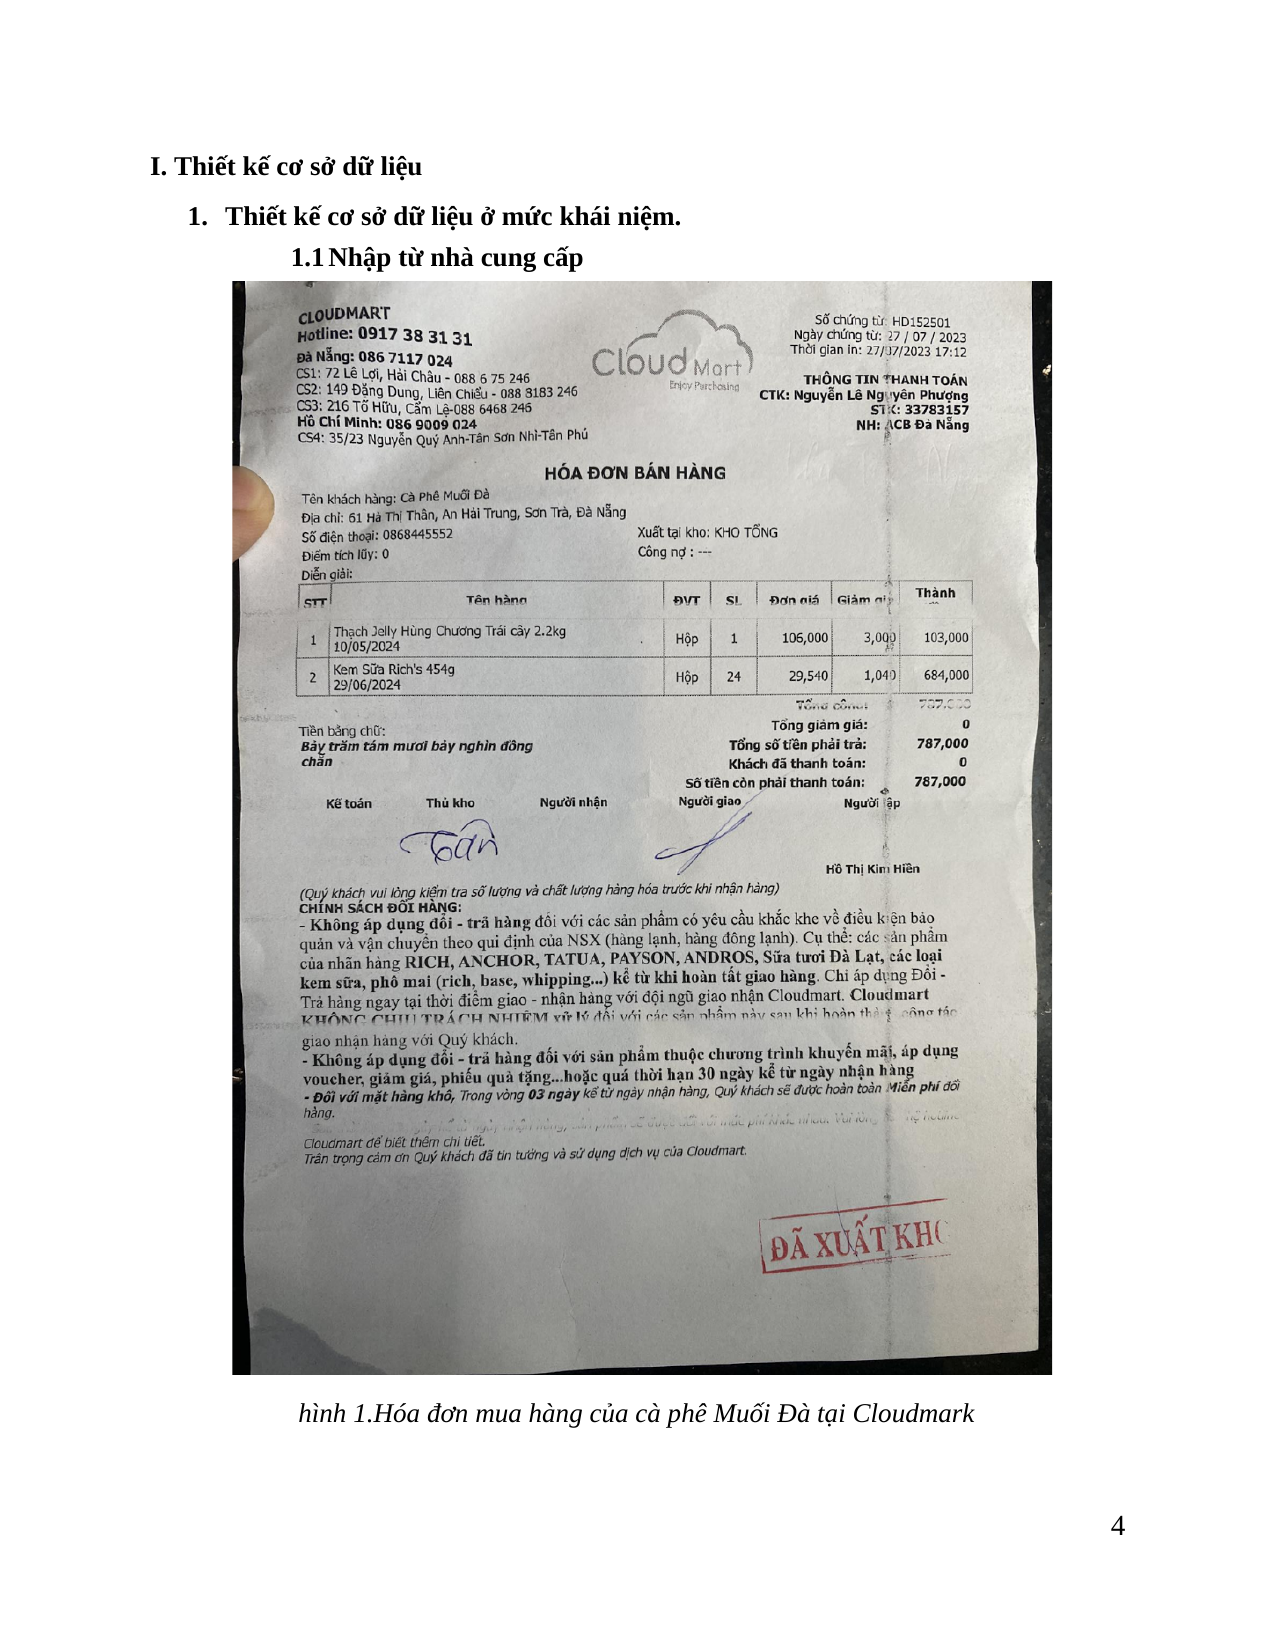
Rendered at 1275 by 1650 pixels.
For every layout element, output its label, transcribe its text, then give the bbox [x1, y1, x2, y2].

subtitle I. Thiết kế cơ sở dữ liệu [150, 150, 1125, 181]
list Nhập từ nhà cung cấp [291, 241, 1134, 272]
text hình 1.Hóa đơn mua hàng của cà phê Muối Đà tại Cloudmark [150, 1397, 1125, 1428]
list Thiết kế cơ sở dữ liệu ở mức khái niệm. [187, 200, 1134, 231]
picture [232, 281, 1053, 1375]
